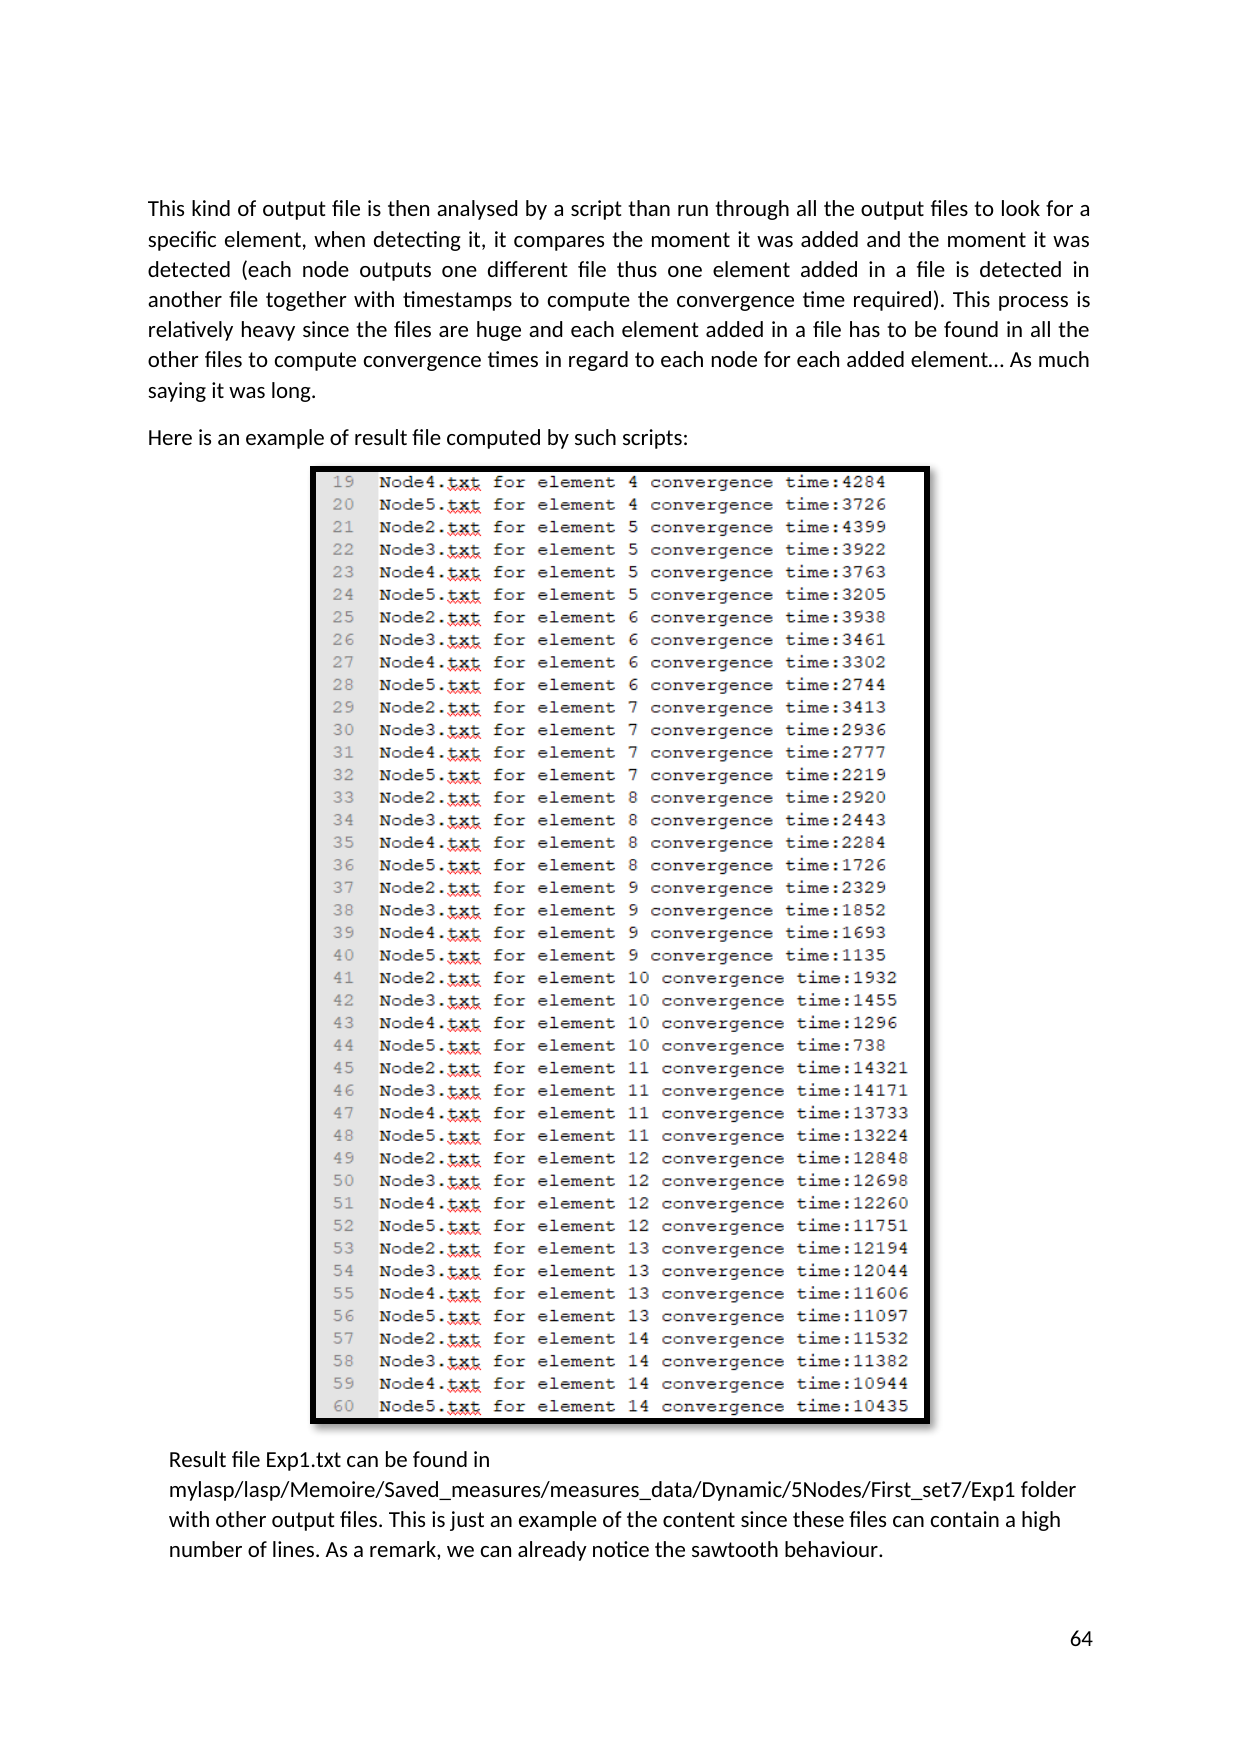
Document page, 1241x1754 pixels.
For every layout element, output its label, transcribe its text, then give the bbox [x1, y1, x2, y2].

picture [316, 472, 924, 1418]
text This kind of output file is then analysed by a script than run through all the output files to look for a specific element, when detecting it, it compares the moment it was added and the moment it was detected (each node outputs one different file thus one element added in a file is detected in another file together with timestamps to compute the convergence time required). This process is relatively heavy since the files are huge and each element added in a file has to be found in all the other files to compute convergence times in regard to each node for each added element… As much saying it was long. [148, 194, 1093, 404]
text Here is an example of result file computed by such scripts: [148, 423, 1093, 451]
